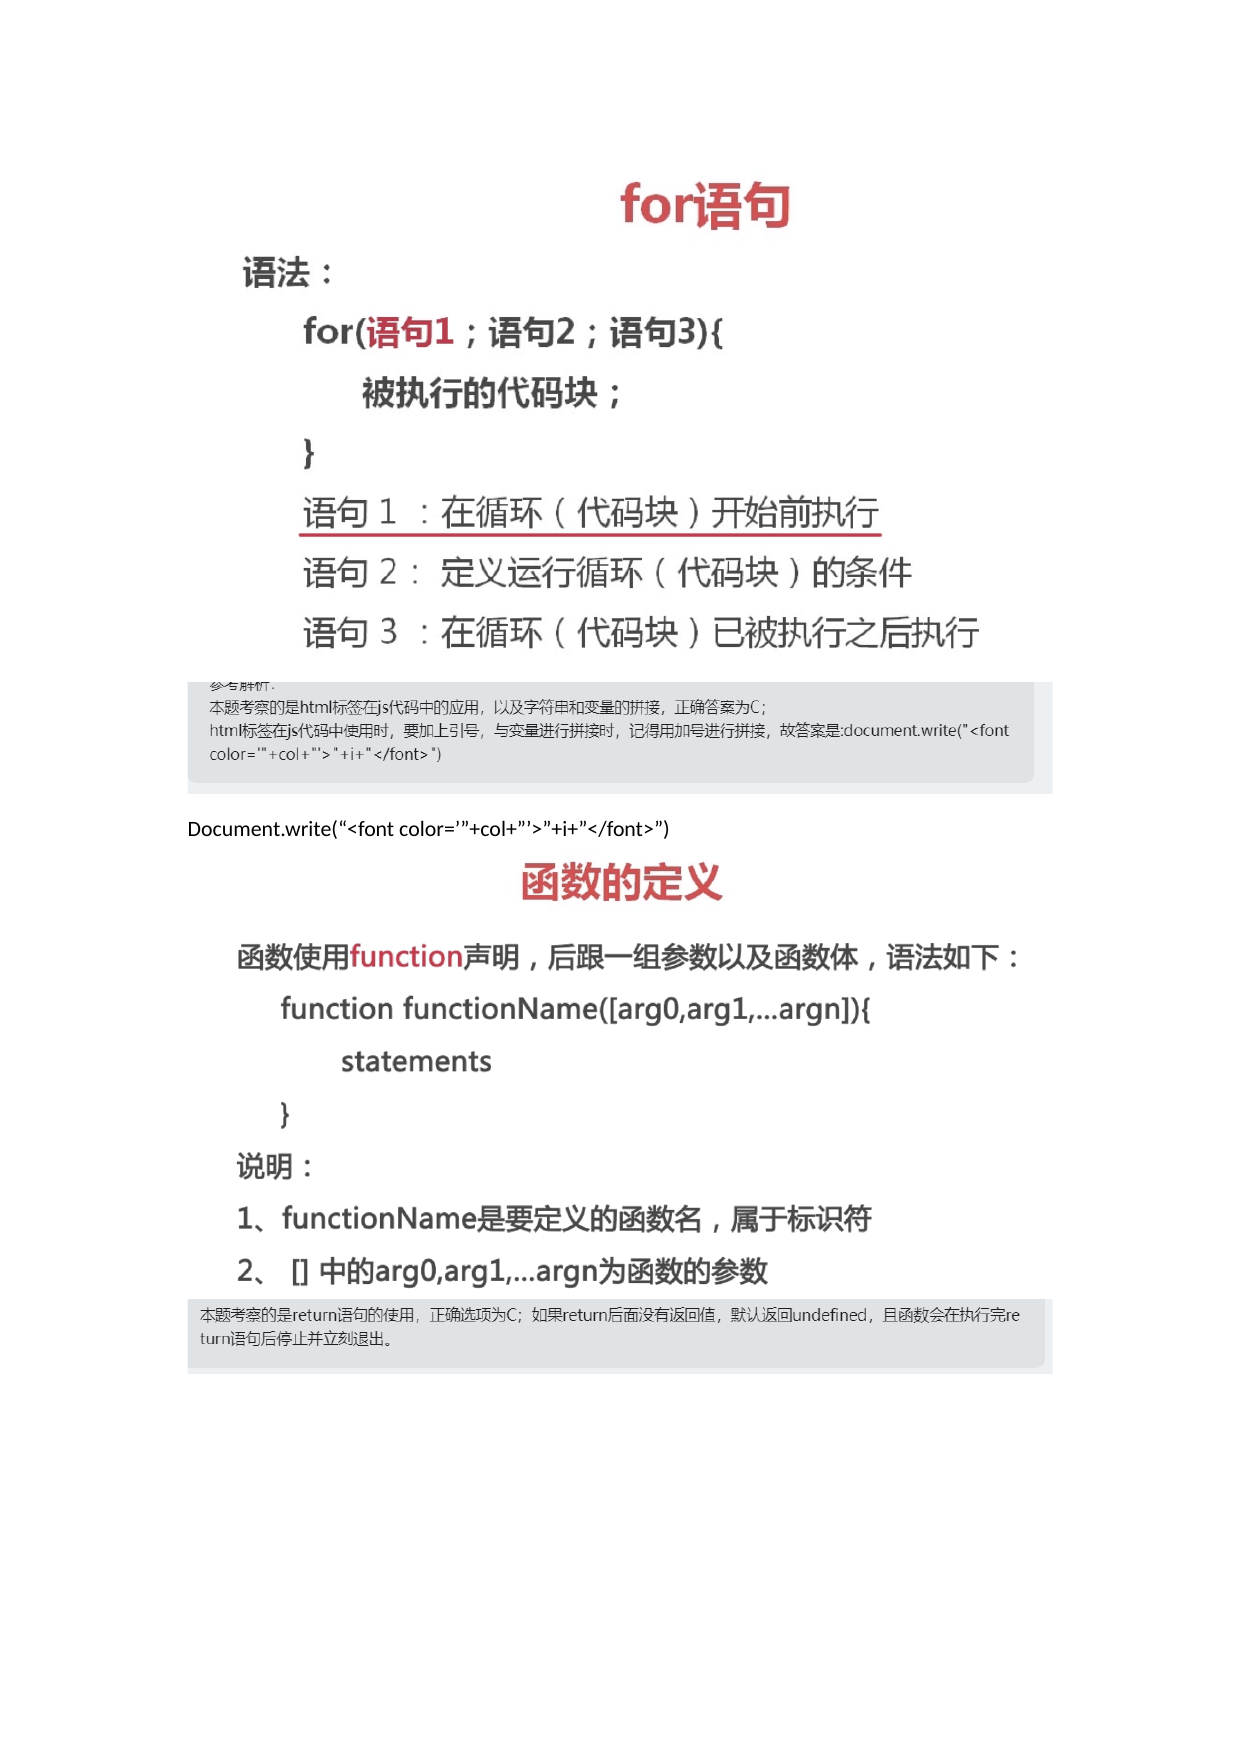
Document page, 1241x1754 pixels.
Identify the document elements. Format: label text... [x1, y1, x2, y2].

picture [187, 1299, 1053, 1374]
picture [187, 162, 1053, 671]
text Document.write(“<font color=’”+col+”’>”+i+”</font>”) [187, 812, 1053, 844]
picture [187, 682, 1053, 794]
picture [187, 844, 1053, 1292]
